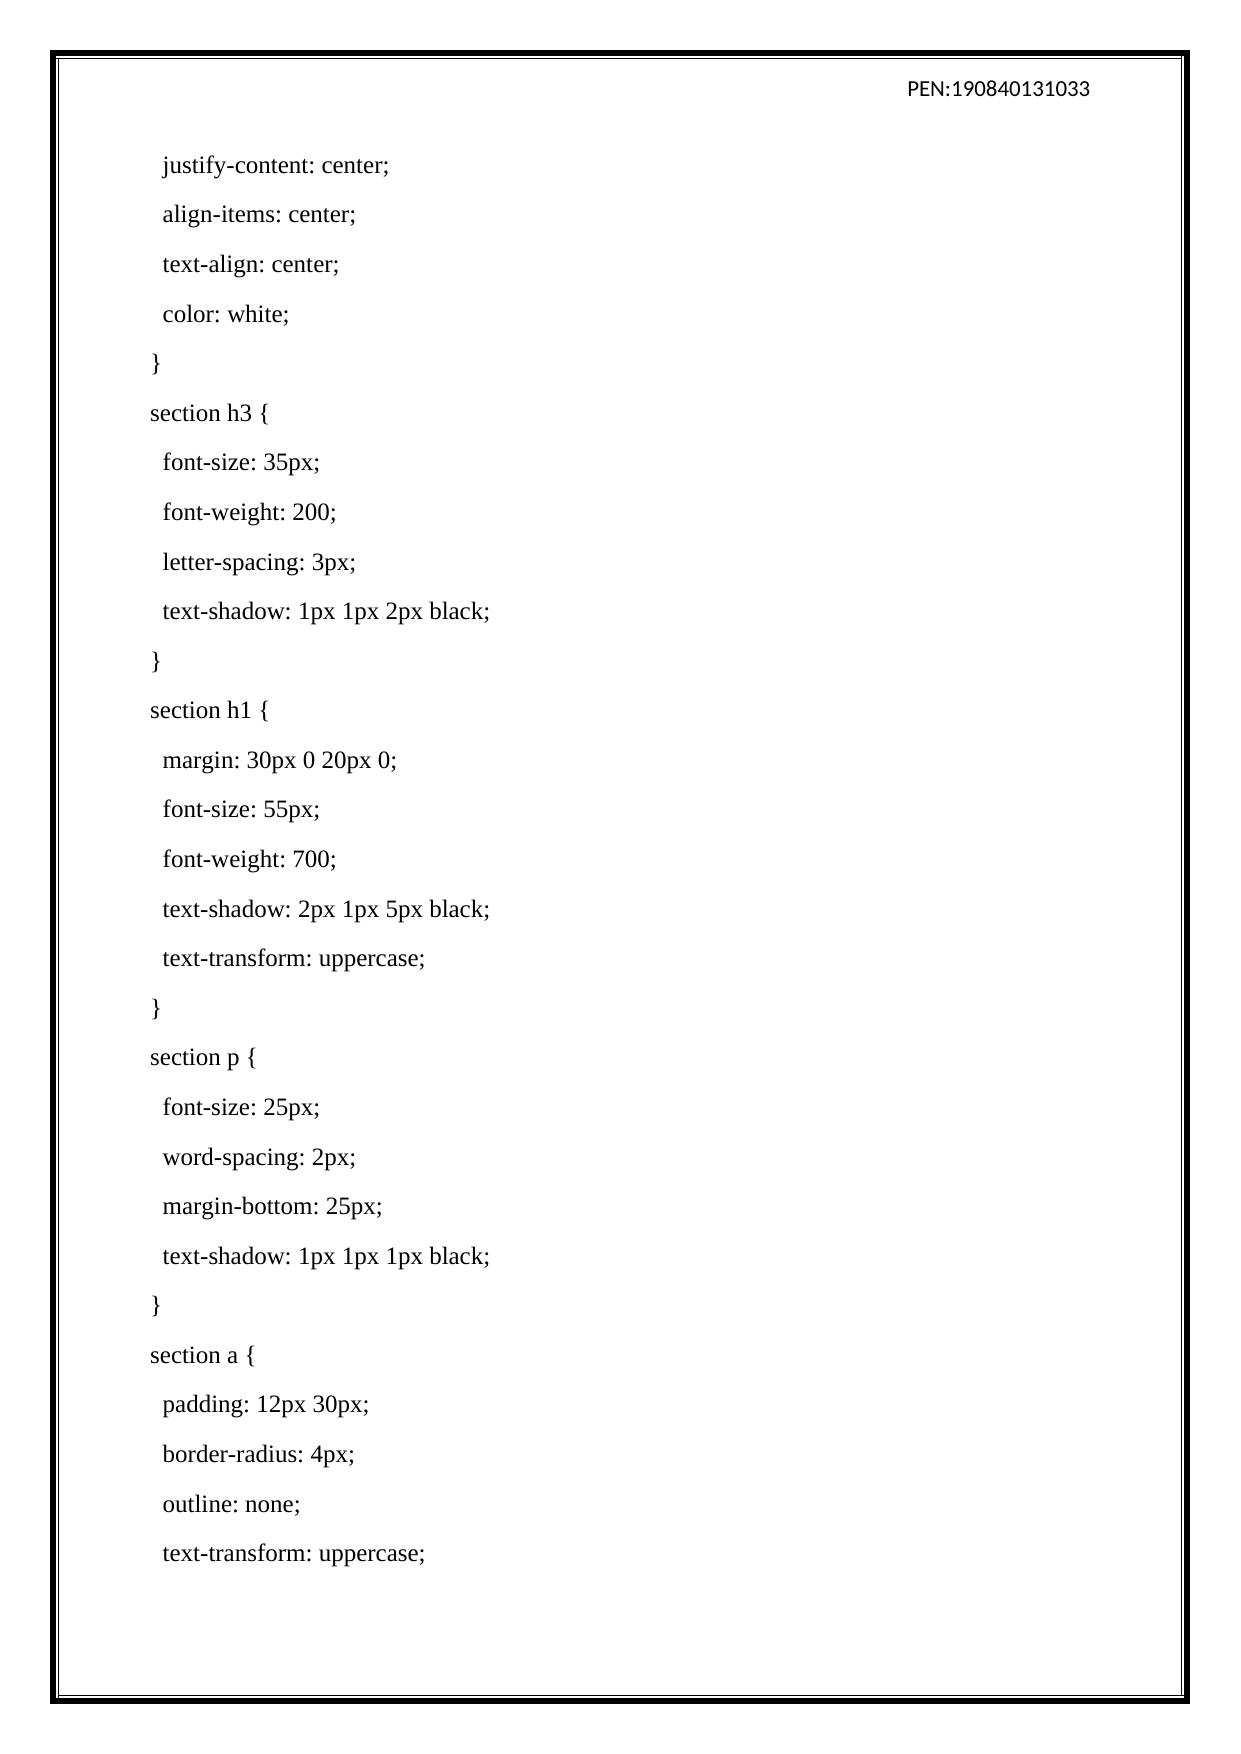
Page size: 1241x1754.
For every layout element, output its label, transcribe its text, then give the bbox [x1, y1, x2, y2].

text margin: 30px 0 20px 0; [150, 745, 1090, 774]
text justify-content: center; [150, 150, 1090, 179]
text } [150, 993, 1090, 1022]
text text-shadow: 1px 1px 1px black; [150, 1241, 1090, 1269]
text border-radius: 4px; [150, 1439, 1090, 1468]
text font-weight: 200; [150, 497, 1090, 526]
text } [150, 646, 1090, 674]
text font-size: 35px; [150, 447, 1090, 476]
text padding: 12px 30px; [150, 1389, 1090, 1418]
text section h3 { [150, 398, 1090, 427]
text text-align: center; [150, 249, 1090, 278]
text color: white; [150, 299, 1090, 327]
text letter-spacing: 3px; [150, 547, 1090, 575]
text } [150, 1290, 1090, 1319]
text font-weight: 700; [150, 844, 1090, 873]
text section a { [150, 1340, 1090, 1369]
text outline: none; [150, 1489, 1090, 1517]
text } [150, 348, 1090, 377]
text text-transform: uppercase; [150, 1538, 1090, 1567]
text word-spacing: 2px; [150, 1142, 1090, 1170]
text align-items: center; [150, 199, 1090, 228]
text margin-bottom: 25px; [150, 1191, 1090, 1220]
text text-shadow: 1px 1px 2px black; [150, 596, 1090, 625]
text section p { [150, 1042, 1090, 1071]
text font-size: 25px; [150, 1092, 1090, 1121]
text text-transform: uppercase; [150, 943, 1090, 972]
text section h1 { [150, 695, 1090, 724]
text font-size: 55px; [150, 794, 1090, 823]
text text-shadow: 2px 1px 5px black; [150, 894, 1090, 922]
